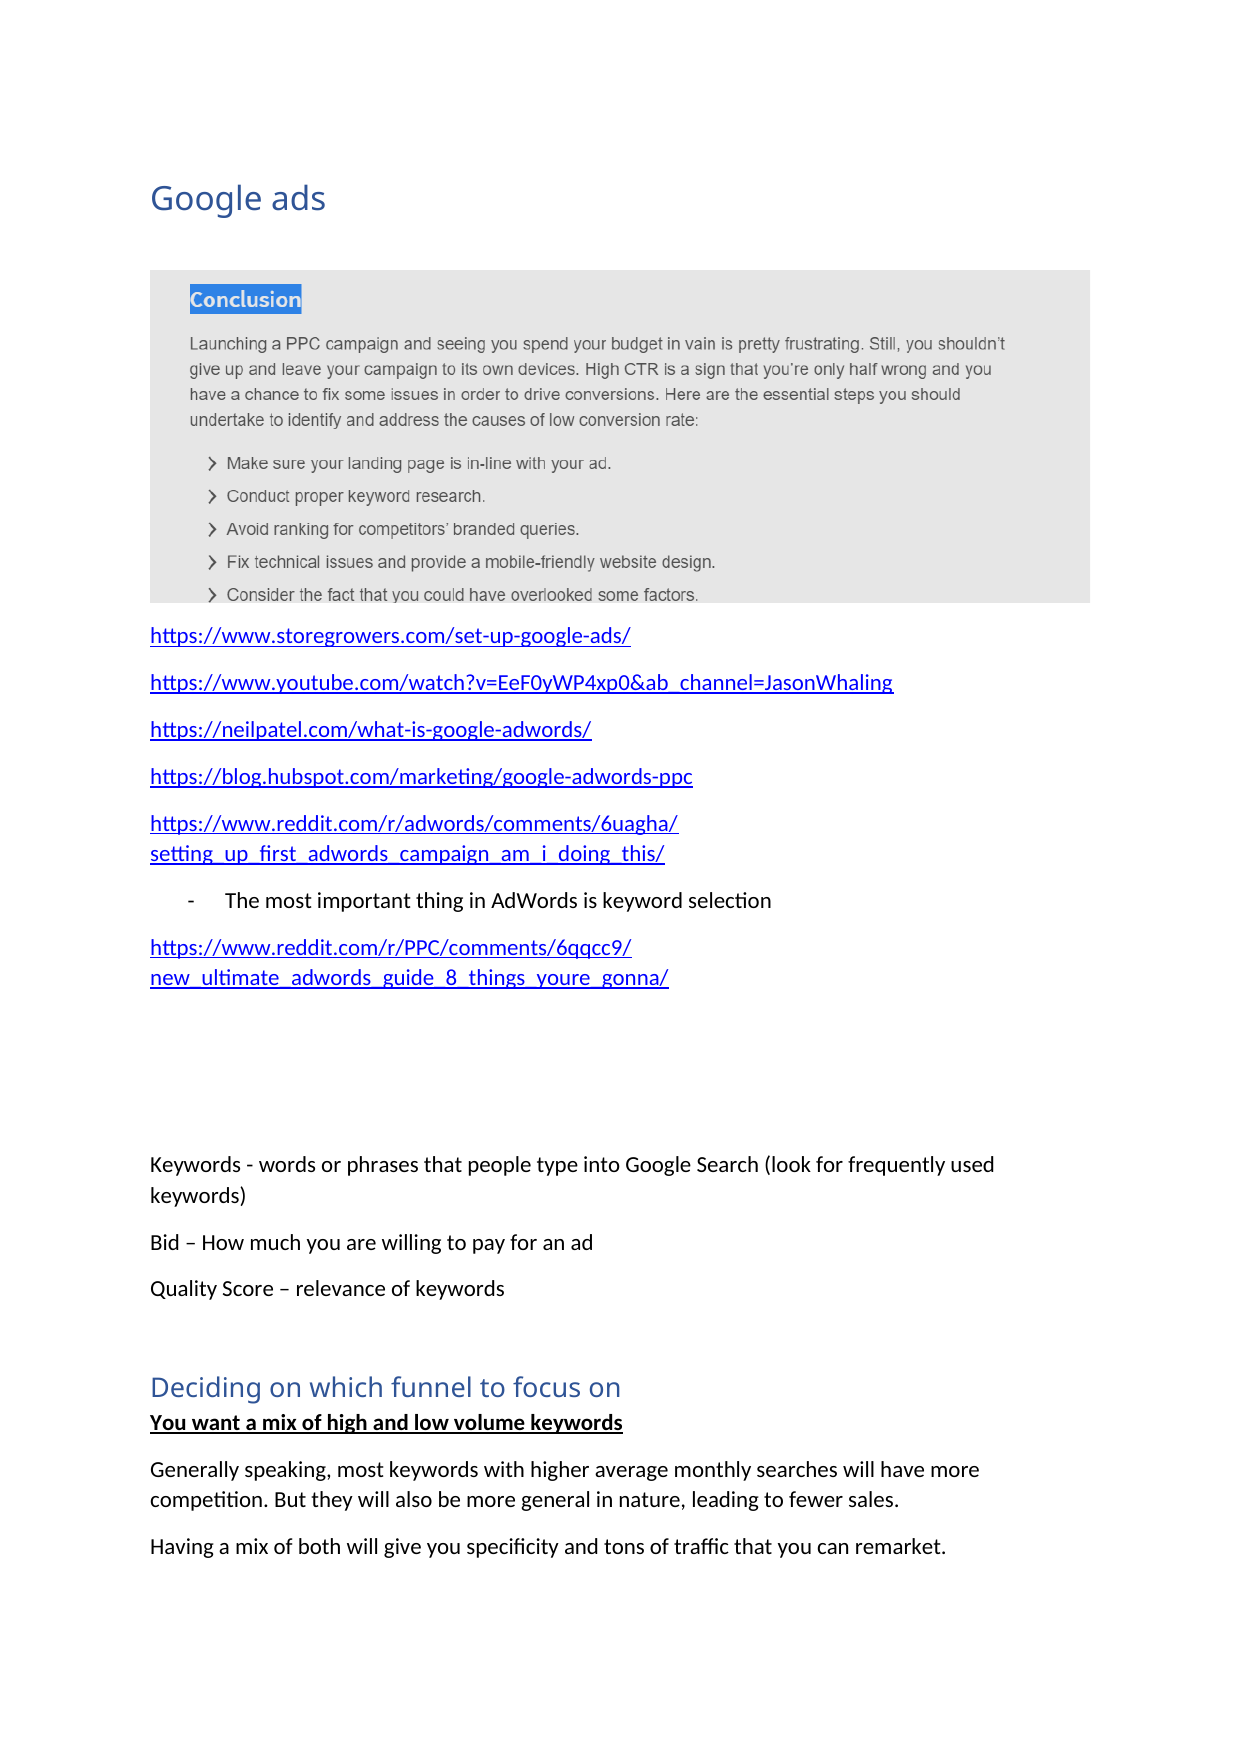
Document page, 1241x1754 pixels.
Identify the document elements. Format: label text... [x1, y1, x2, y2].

text Keywords - words or phrases that people type into Google Search (look for frequently used keywords) [150, 1151, 1090, 1209]
text https://www.reddit.com/r/adwords/comments/6uagha/setting_up_first_adwords_campaign_am_i_doing_this/ [150, 809, 1090, 867]
picture [150, 270, 1091, 603]
text https://www.storegrowers.com/set-up-google-ads/ [150, 621, 1090, 649]
subtitle Deciding on which funnel to focus on [150, 1368, 1090, 1405]
text https://neilpatel.com/what-is-google-adwords/ [150, 715, 1090, 743]
text https://www.youtube.com/watch?v=EeF0yWP4xp0&ab_channel=JasonWhaling [150, 668, 1090, 696]
text Quality Score – relevance of keywords [150, 1274, 1090, 1303]
text Having a mix of both will give you specificity and tons of traffic that you can remarket. [150, 1532, 1090, 1560]
list The most important thing in AdWords is keyword selection [187, 886, 1090, 914]
text Generally speaking, most keywords with higher average monthly searches will have more competition. But they will also be more general in nature, leading to fewer sales. [150, 1455, 1090, 1513]
text You want a mix of high and low volume keywords [150, 1408, 1090, 1436]
text Bid – How much you are willing to pay for an ad [150, 1228, 1090, 1256]
subtitle Google ads [150, 175, 1090, 220]
text https://blog.hubspot.com/marketing/google-adwords-ppc [150, 762, 1090, 790]
text https://www.reddit.com/r/PPC/comments/6qqcc9/new_ultimate_adwords_guide_8_things_youre_gonna/ [150, 933, 1090, 991]
